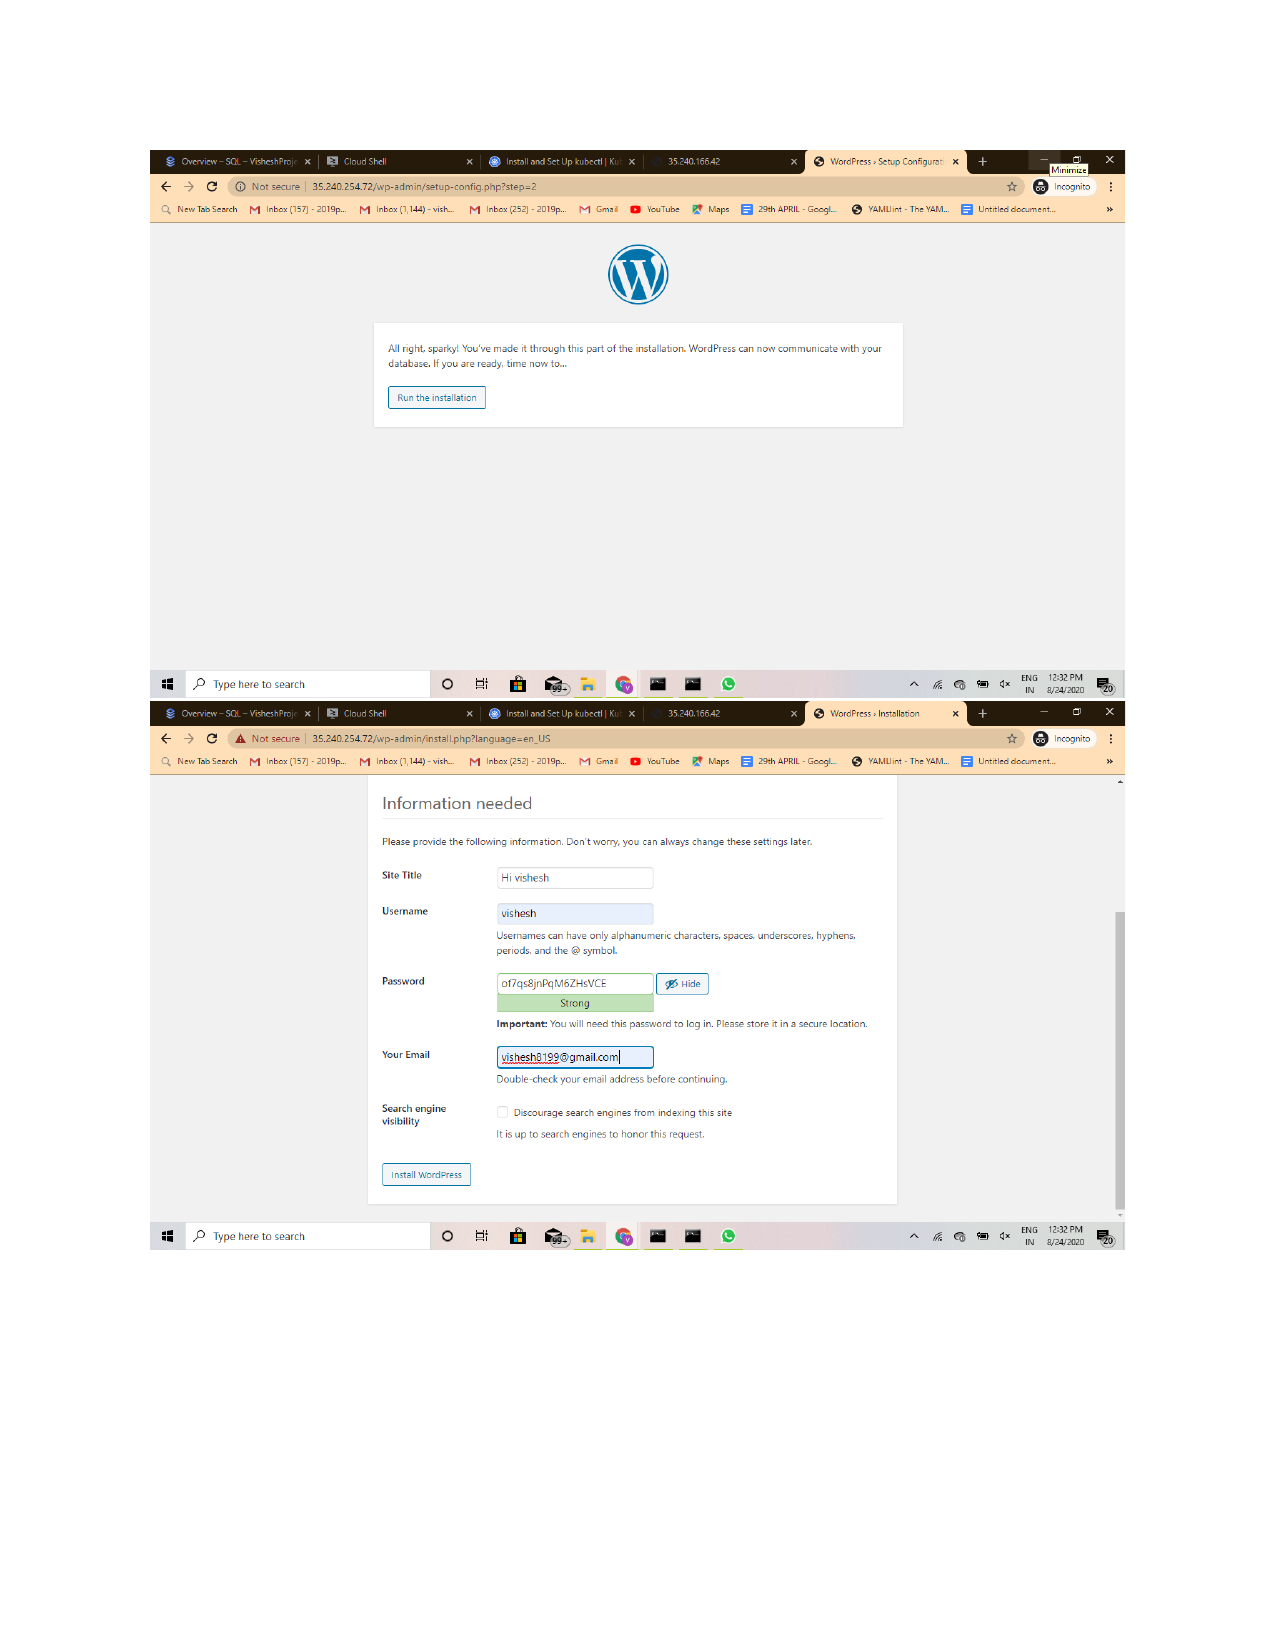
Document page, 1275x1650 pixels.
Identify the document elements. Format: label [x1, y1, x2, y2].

picture [150, 150, 1125, 698]
picture [150, 701, 1125, 1250]
